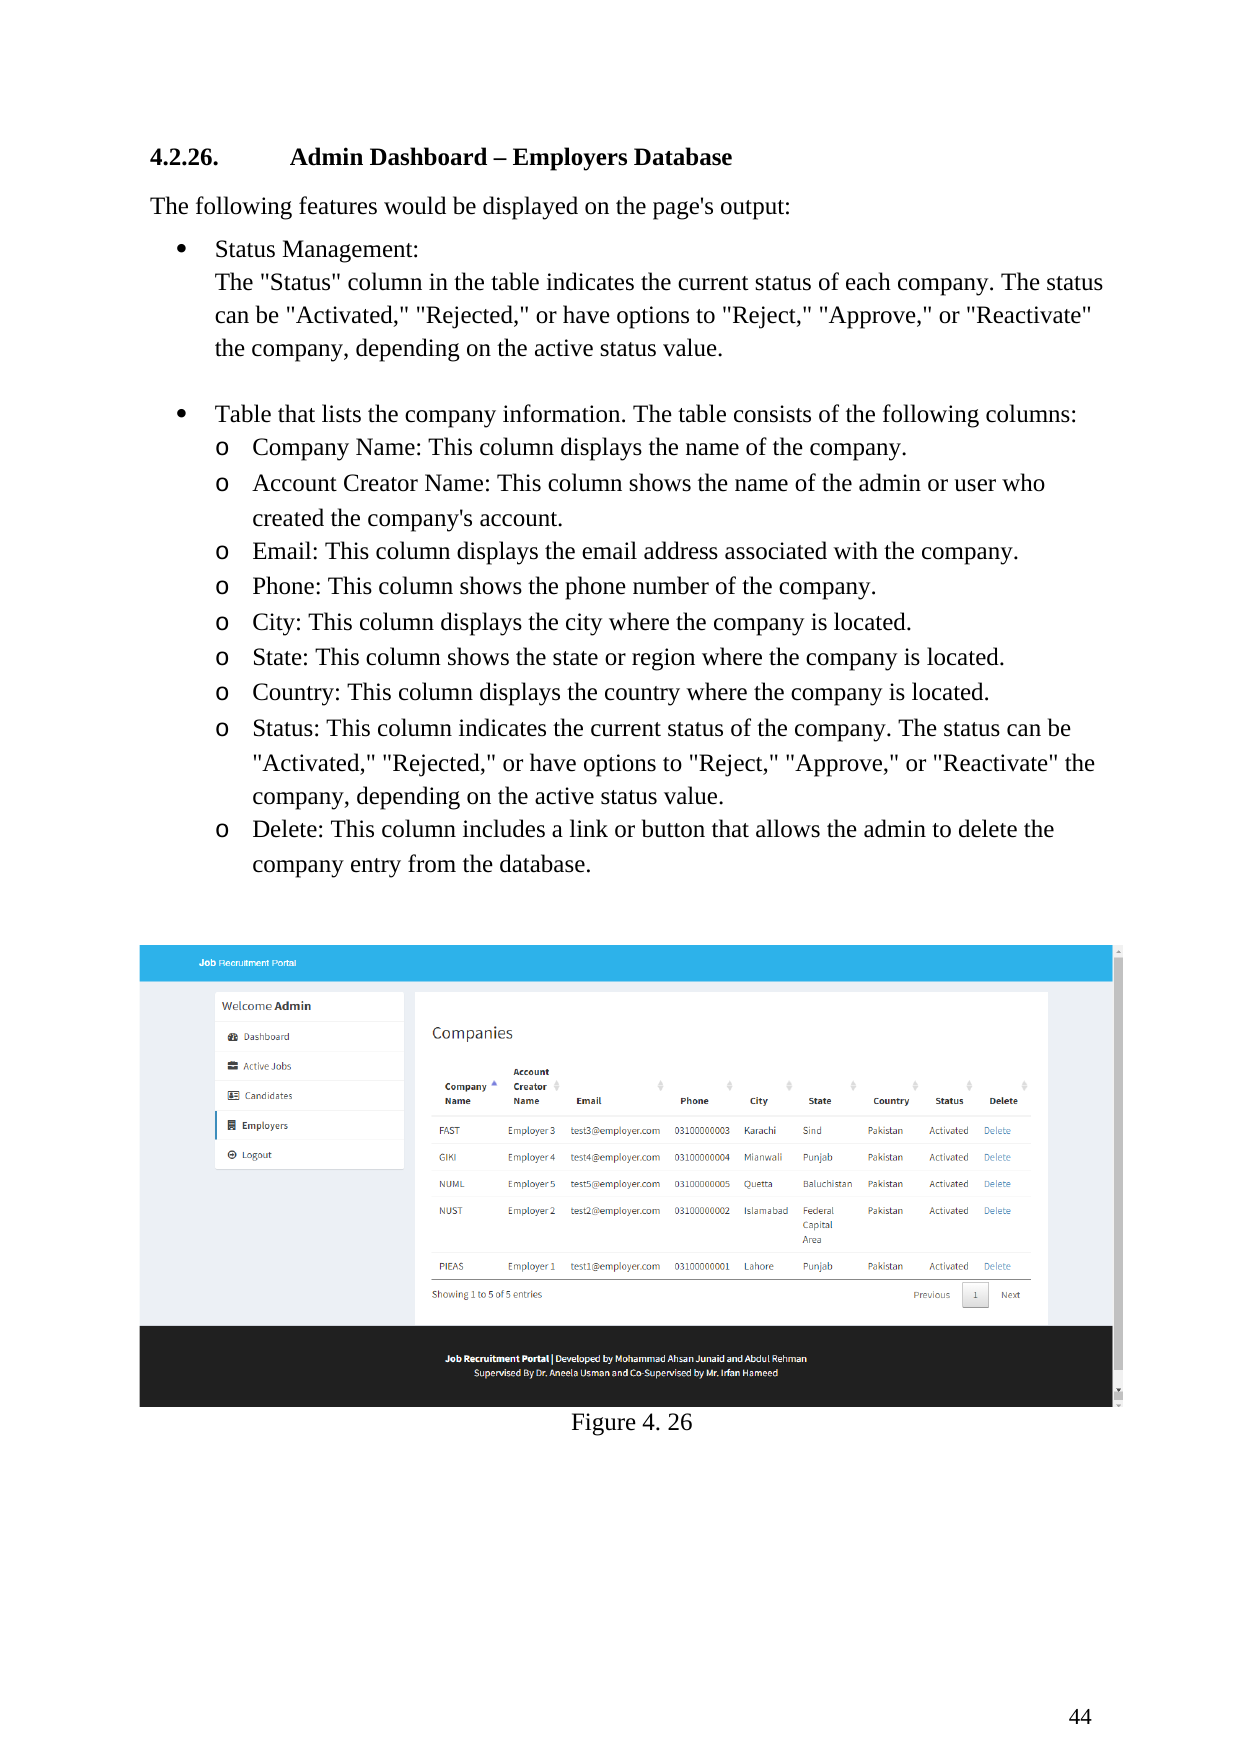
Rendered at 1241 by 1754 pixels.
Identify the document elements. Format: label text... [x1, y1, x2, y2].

text The following features would be displayed on the page's output: [150, 191, 1091, 220]
list Table that lists the company information. The table consists of the following columns: [177, 399, 1123, 428]
list Account Creator Name: This column shows the name of the admin or user who created the company's account. [214, 468, 1123, 531]
text Figure 4. 26 [139, 1407, 1123, 1436]
list Email: This column displays the email address associated with the company. [214, 536, 1123, 567]
subtitle Admin Dashboard – Employers Database [150, 142, 1123, 170]
picture [139, 945, 1123, 1407]
list Delete: This column includes a link or button that allows the admin to delete the company entry from the database. [214, 814, 1123, 878]
list Status Management: [177, 234, 1123, 263]
list Company Name: This column displays the name of the company. [214, 432, 1123, 463]
list City: This column displays the city where the company is located. [214, 607, 1123, 637]
list Status: This column indicates the current status of the company. The status can be "Activated," "Rejected," or have options to "Reject," "Approve," or "Reactivate" the company, depending on the active status value. [214, 713, 1123, 810]
list Phone: This column shows the phone number of the company. [214, 571, 1123, 602]
list State: This column shows the state or region where the company is located. [214, 642, 1123, 673]
list Country: This column displays the country where the company is located. [214, 677, 1123, 708]
list The "Status" column in the table indicates the current status of each company. The status can be "Activated," "Rejected," or have options to "Reject," "Approve," or "Reactivate" the company, depending on the active status value. [214, 267, 1123, 362]
